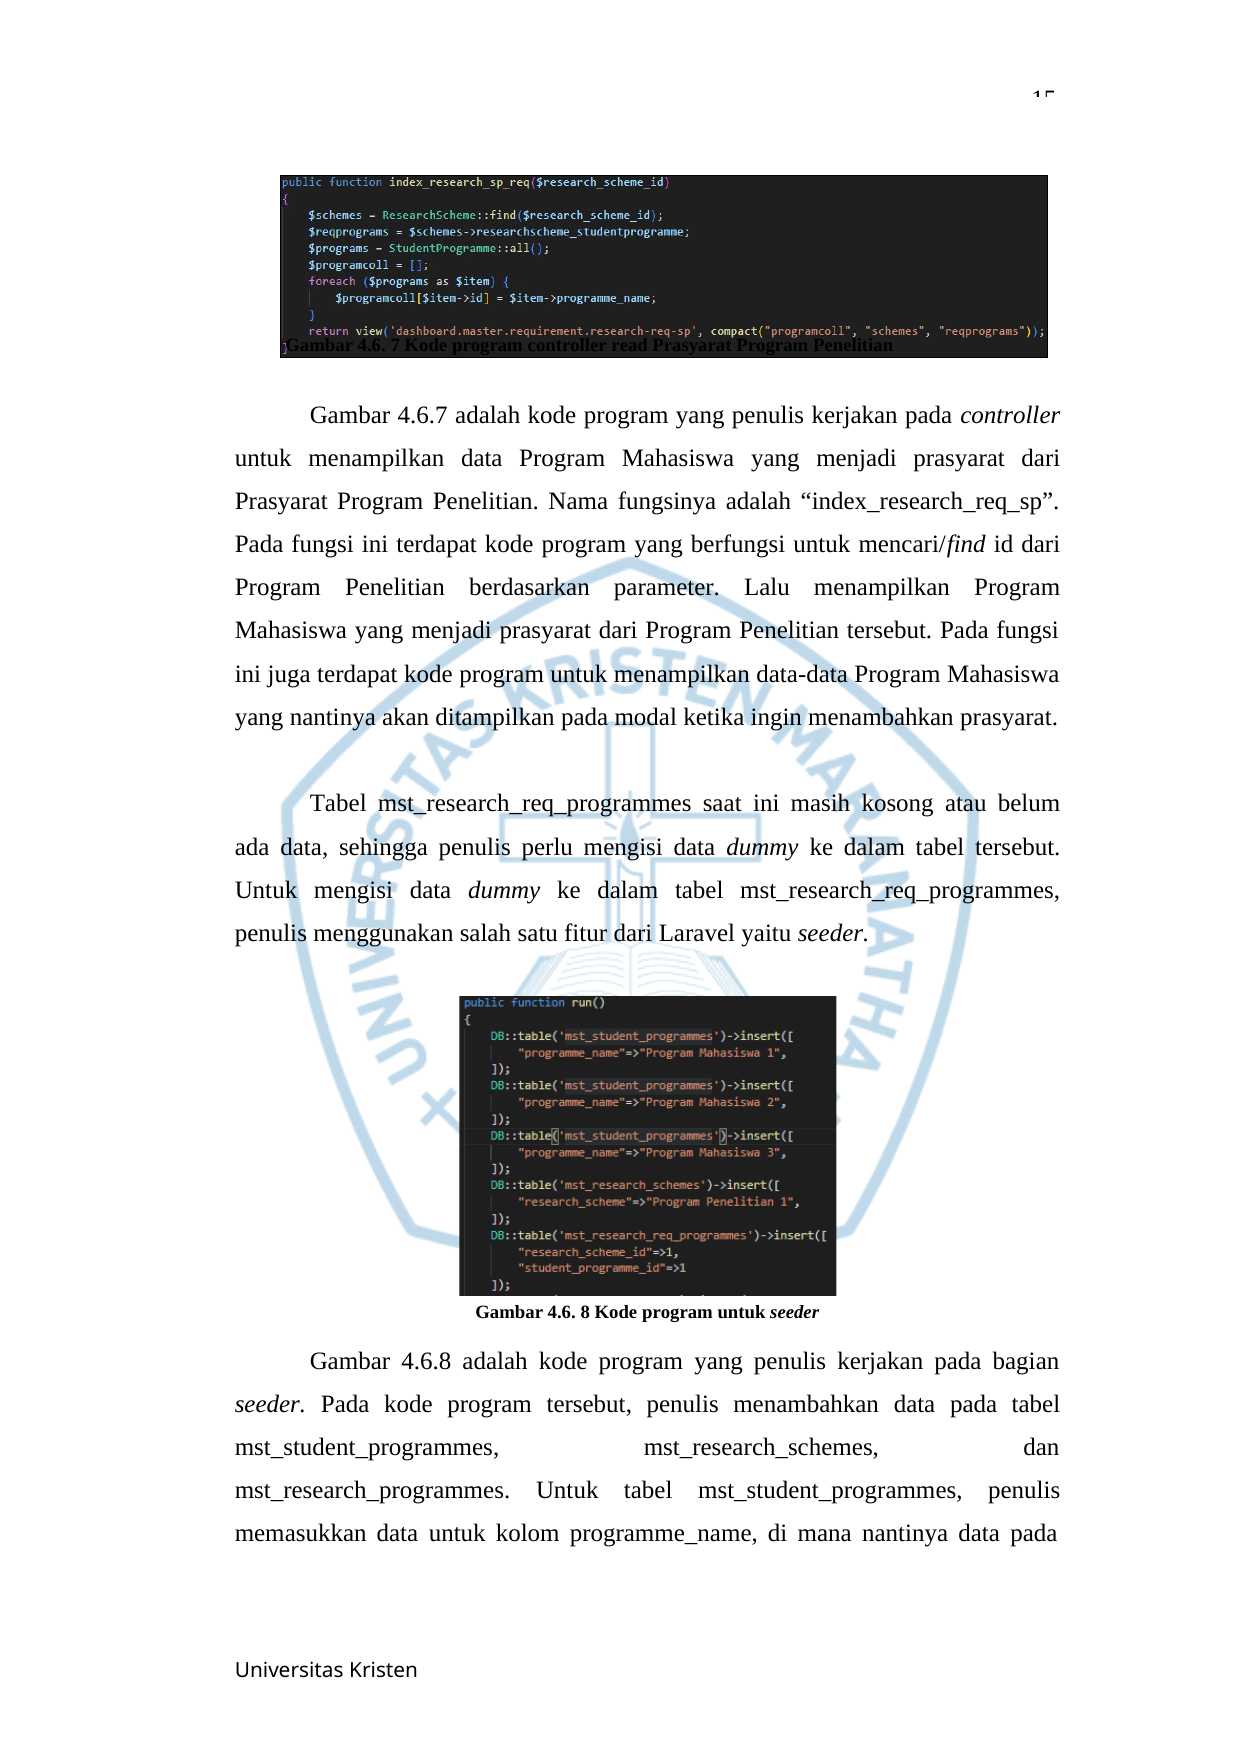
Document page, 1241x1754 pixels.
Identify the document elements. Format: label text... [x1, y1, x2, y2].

text Gambar 4.6. 8 Kode program untuk seeder [334, 997, 960, 1322]
text Tabel mst_research_req_programmes saat ini masih kosong atau belum ada data, sehingga penulis perlu mengisi data dummy ke dalam tabel tersebut. Untuk mengisi data dummy ke dalam tabel mst_research_req_programmes, penulis menggunakan salah satu fitur dari Laravel yaitu seeder. [234, 788, 1060, 947]
picture [10, 34, 1241, 1754]
text Gambar 4.6.7 adalah kode program yang penulis kerjakan pada controller untuk menampilkan data Program Mahasiswa yang menjadi prasyarat dari Prasyarat Program Penelitian. Nama fungsinya adalah “index_research_req_sp”. Pada fungsi ini terdapat kode program yang berfungsi untuk mencari/find id dari Program Penelitian berdasarkan parameter. Lalu menampilkan Program Mahasiswa yang menjadi prasyarat dari Program Penelitian tersebut. Pada fungsi ini juga terdapat kode program untuk menampilkan data-data Program Mahasiswa yang nantinya akan ditampilkan pada modal ketika ingin menambahkan prasyarat. [234, 400, 1060, 731]
text Gambar 4.6.8 adalah kode program yang penulis kerjakan pada bagian seeder. Pada kode program tersebut, penulis menambahkan data pada tabel mst_student_programmes, mst_research_schemes, dan mst_research_programmes. Untuk tabel mst_student_programmes, penulis memasukkan data untuk kolom programme_name, di mana nantinya data pada [234, 1346, 1060, 1547]
